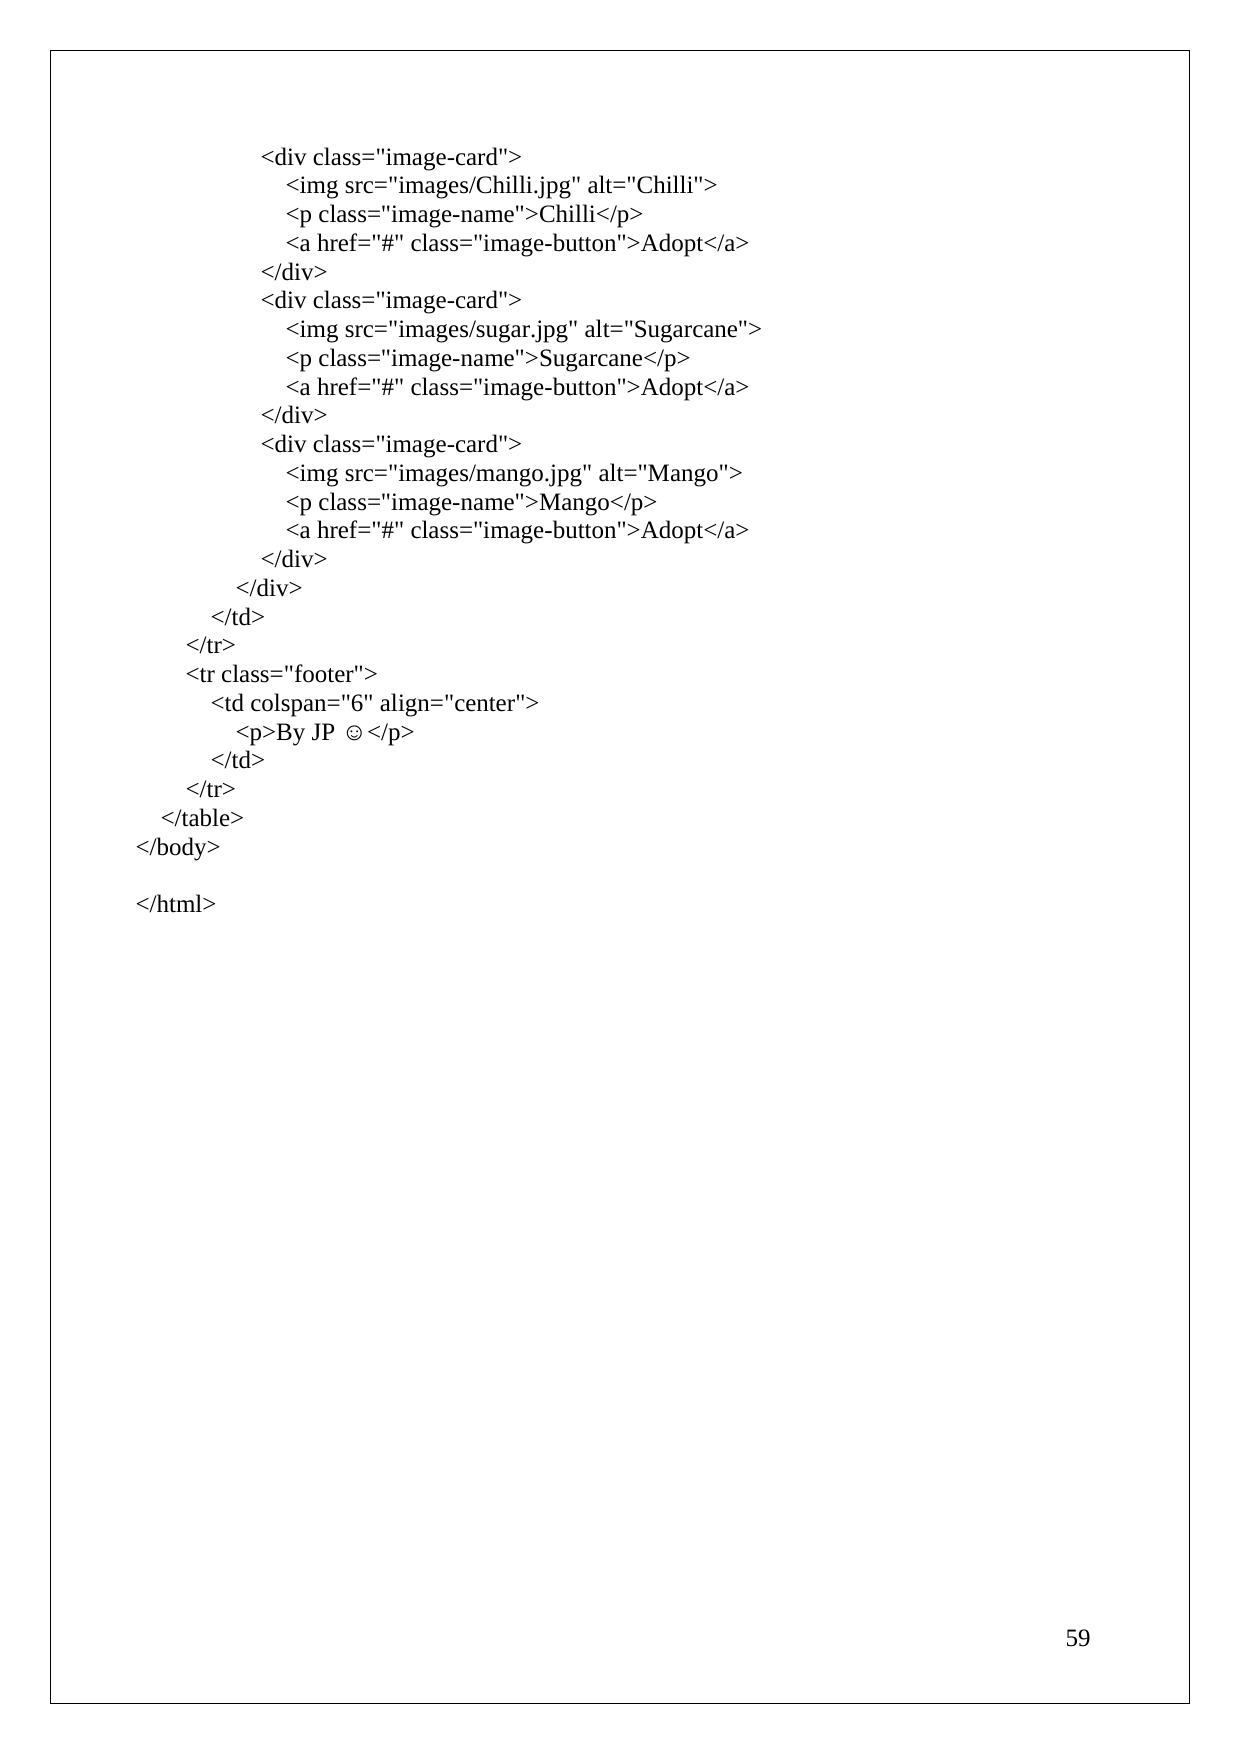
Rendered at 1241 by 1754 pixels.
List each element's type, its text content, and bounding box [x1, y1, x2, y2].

text <img src="images/Chilli.jpg" alt="Chilli"> [135, 170, 1103, 199]
text <td colspan="6" align="center"> [135, 688, 1103, 717]
text </td> [135, 602, 1103, 630]
text <div class="image-card"> [135, 142, 1103, 170]
text </html> [135, 889, 1103, 918]
text </td> [135, 745, 1103, 774]
text </div> [135, 257, 1103, 285]
text <tr class="footer"> [135, 659, 1103, 688]
text </tr> [135, 630, 1103, 659]
text </div> [135, 400, 1103, 429]
text </div> [135, 544, 1103, 573]
text </div> [135, 573, 1103, 602]
text <div class="image-card"> [135, 285, 1103, 314]
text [135, 228, 1103, 257]
text <div class="image-card"> [135, 429, 1103, 458]
text </body> [135, 832, 1103, 860]
text <img src="images/mango.jpg" alt="Mango"> [135, 458, 1103, 487]
text <p>By JP ☺</p> [135, 717, 1103, 745]
text <p class="image-name">Chilli</p> [135, 199, 1103, 228]
text </tr> [135, 774, 1103, 803]
text <img src="images/sugar.jpg" alt="Sugarcane"> [135, 314, 1103, 343]
text <p class="image-name">Sugarcane</p> [135, 343, 1103, 372]
text <a href="#" class="image-button">Adopt</a> [135, 372, 1103, 400]
text <a href="#" class="image-button">Adopt</a> [135, 515, 1103, 544]
text </table> [135, 803, 1103, 832]
text <p class="image-name">Mango</p> [135, 487, 1103, 515]
